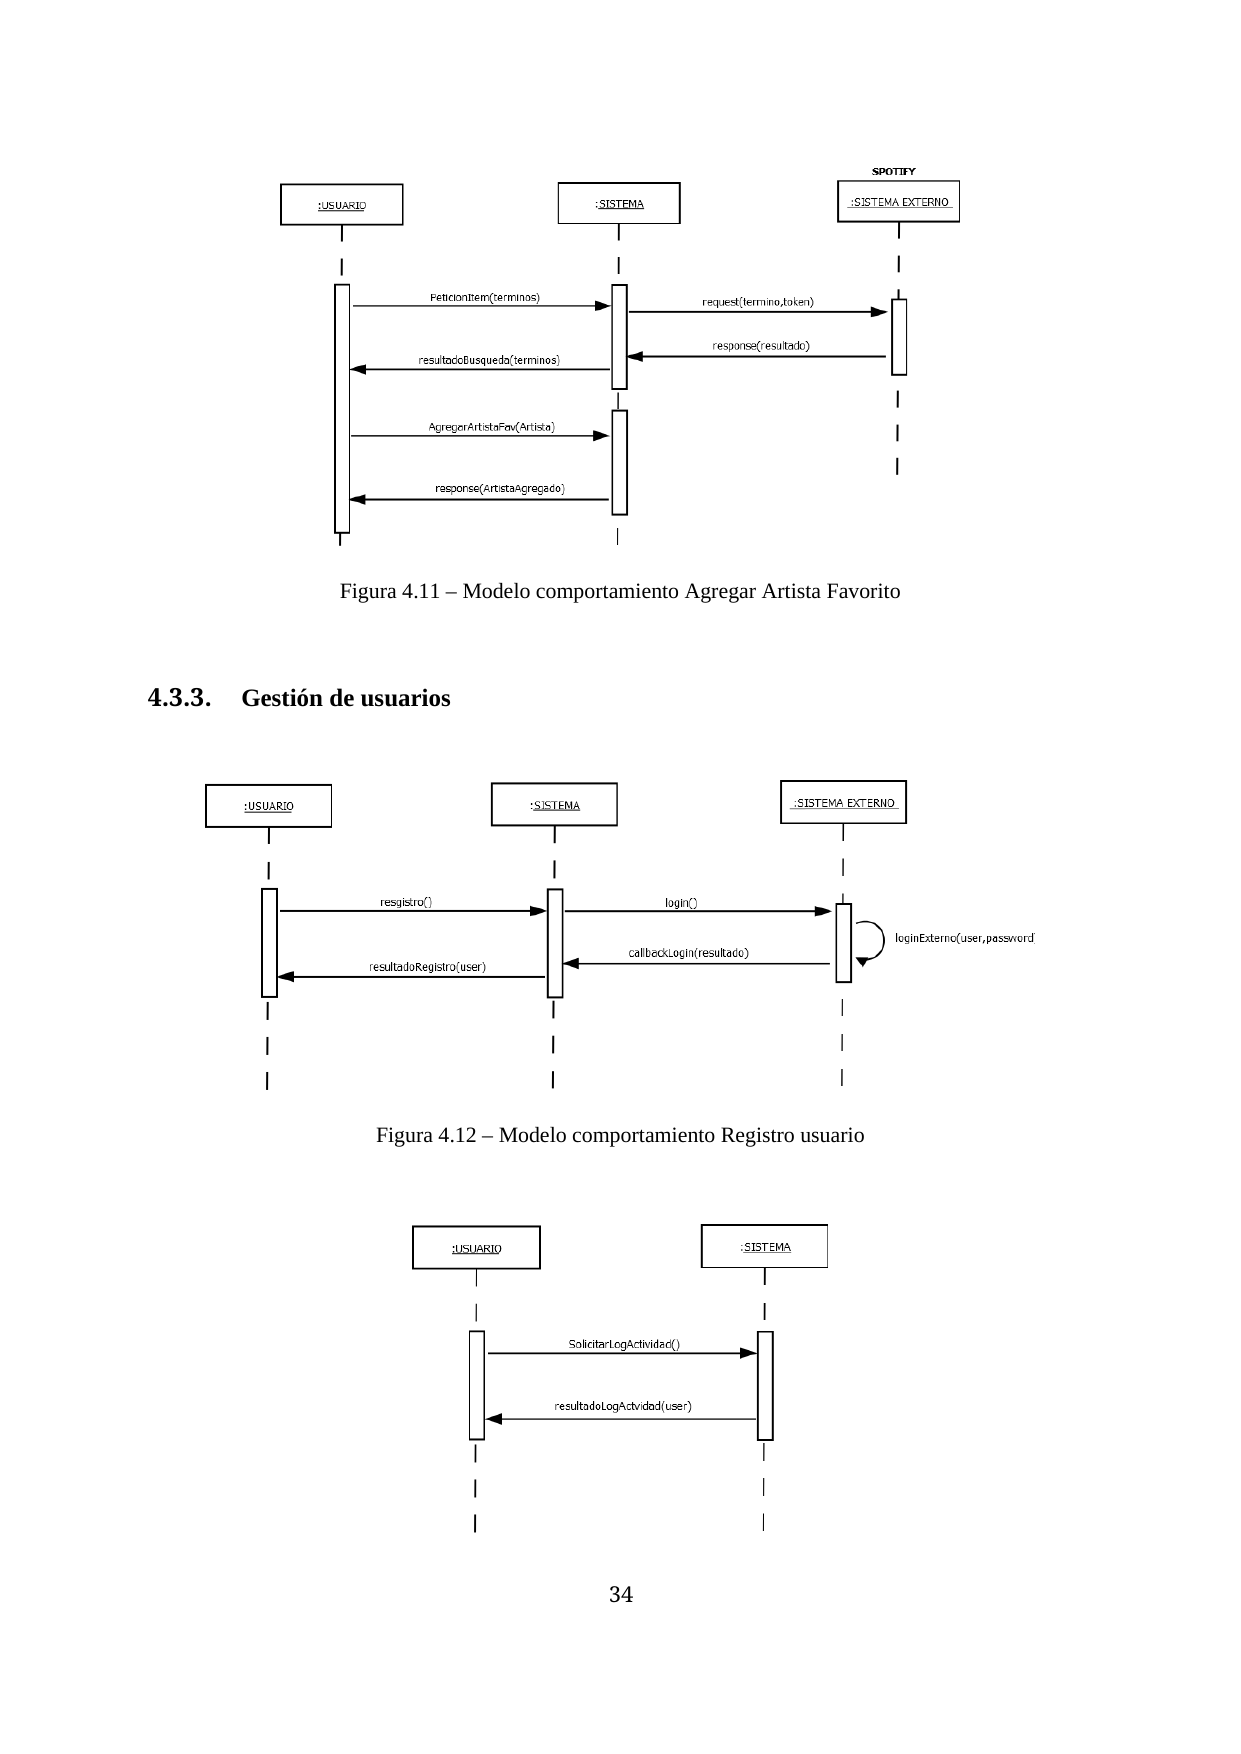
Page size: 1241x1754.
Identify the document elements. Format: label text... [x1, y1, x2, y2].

picture [412, 1224, 828, 1543]
text Figura 4.11 – Modelo comportamiento Agregar Artista Favorito [148, 578, 1093, 603]
text Figura 4.12 – Modelo comportamiento Registro usuario [148, 1122, 1093, 1147]
picture [205, 780, 1035, 1100]
picture [280, 164, 960, 556]
subtitle Gestión de usuarios [148, 680, 1105, 714]
